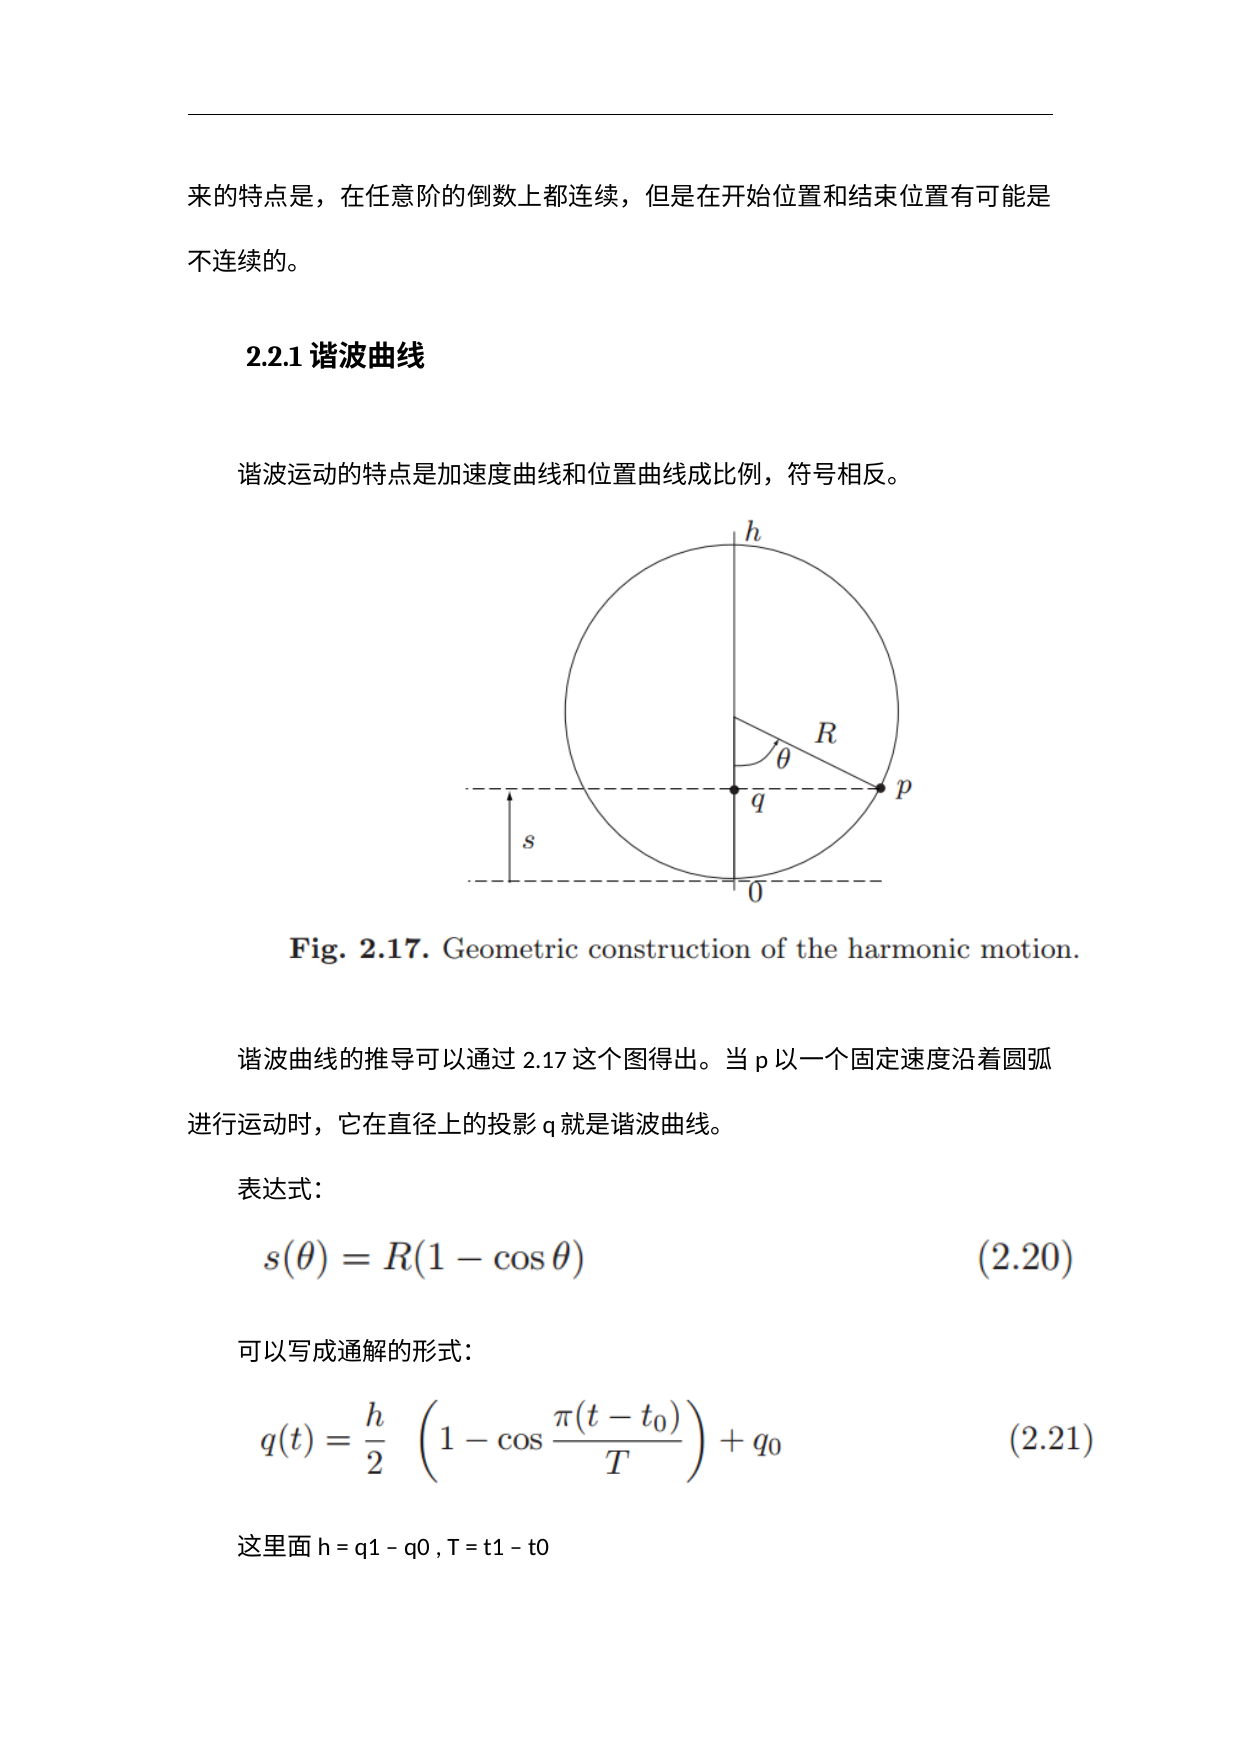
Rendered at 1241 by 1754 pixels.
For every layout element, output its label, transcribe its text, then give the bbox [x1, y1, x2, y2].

picture [237, 1382, 1103, 1496]
picture [237, 1220, 1103, 1302]
text 可以写成通解的形式： [187, 1317, 1053, 1382]
text 谐波运动的特点是加速度曲线和位置曲线成比例，符号相反。 [187, 440, 1053, 505]
text 这里面h = q1 – q0 , T = t1 – t0 [187, 1512, 1053, 1577]
subtitle 2.2.1 谐波曲线 [187, 321, 1053, 386]
text 表达式： [187, 1155, 1053, 1220]
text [187, 162, 1053, 292]
picture [237, 505, 1103, 995]
text 谐波曲线的推导可以通过2.17这个图得出。当p以一个固定速度沿着圆弧进行运动时，它在直径上的投影q就是谐波曲线。 [187, 1025, 1053, 1155]
